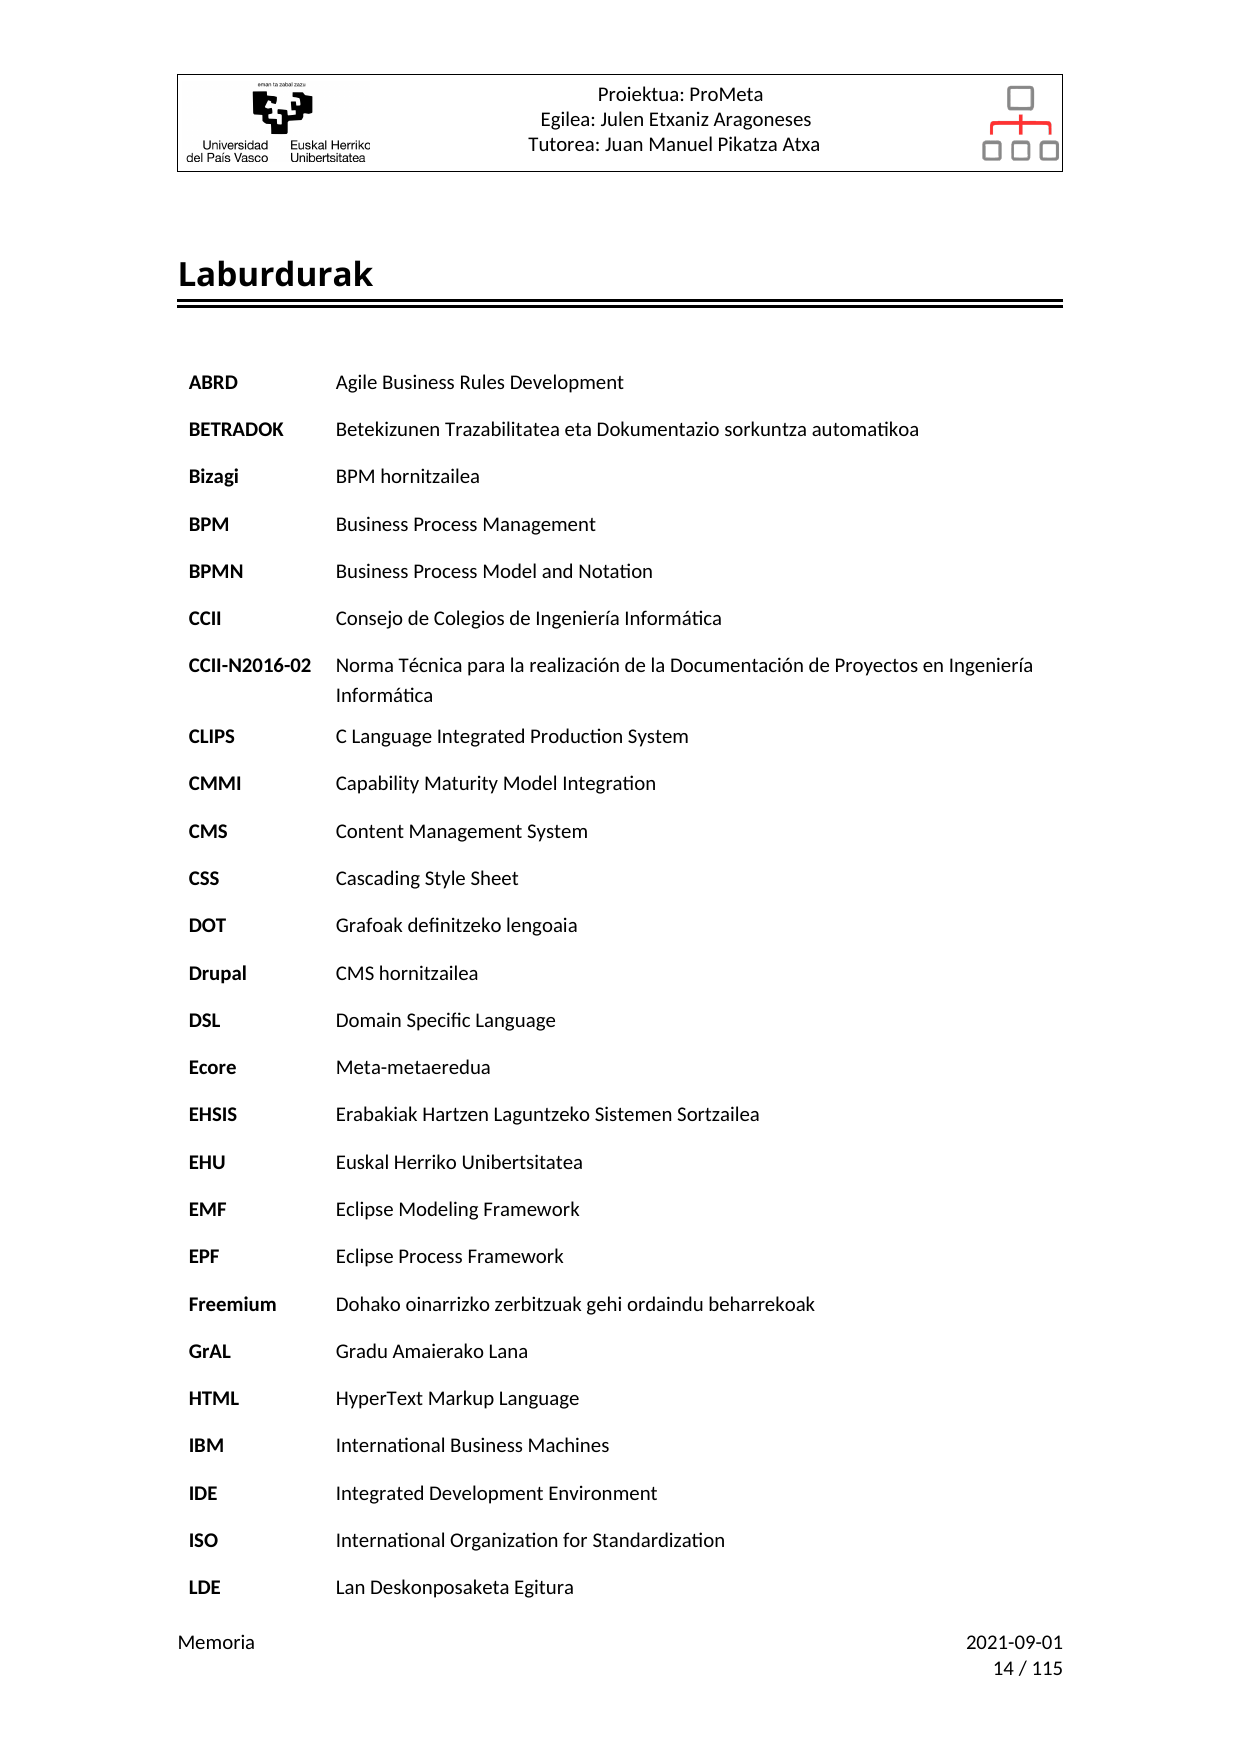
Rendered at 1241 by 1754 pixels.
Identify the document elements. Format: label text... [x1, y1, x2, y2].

table_cell BETRADOK [177, 416, 324, 463]
table_cell EMF [177, 1196, 324, 1243]
table_cell GrAL [177, 1338, 324, 1385]
table_cell ISO [177, 1527, 324, 1574]
table_cell Freemium [177, 1291, 324, 1338]
table_cell BPM hornitzailea [324, 464, 1062, 511]
table_cell Bizagi [177, 464, 324, 511]
table_cell Domain Specific Language [324, 1007, 1062, 1054]
table_cell CMMI [177, 771, 324, 818]
table_header ABRD [177, 369, 324, 416]
table_cell International Business Machines [324, 1433, 1062, 1480]
table_cell Consejo de Colegios de Ingeniería Informática [324, 605, 1062, 653]
picture [978, 80, 1060, 162]
table_cell Cascading Style Sheet [324, 865, 1062, 912]
table_cell IDE [177, 1480, 324, 1527]
table_cell Dohako oinarrizko zerbitzuak gehi ordaindu beharrekoak [324, 1291, 1062, 1338]
table_cell Norma Técnica para la realización de la Documentación de Proyectos en Ingeniería Informática [324, 653, 1062, 723]
table_cell CLIPS [177, 723, 324, 771]
picture [182, 81, 370, 162]
table_cell Erabakiak Hartzen Laguntzeko Sistemen Sortzailea [324, 1102, 1062, 1149]
table_cell C Language Integrated Production System [324, 723, 1062, 771]
table_cell Content Management System [324, 818, 1062, 865]
table_cell Gradu Amaierako Lana [324, 1338, 1062, 1385]
subtitle Laburdurak [177, 251, 1063, 299]
table_cell CCII [177, 605, 324, 653]
table_cell Drupal [177, 960, 324, 1007]
table_cell Lan Deskonposaketa Egitura [324, 1575, 1062, 1606]
table_cell CCII-N2016-02 [177, 653, 324, 723]
table_cell EPF [177, 1244, 324, 1291]
table_cell CMS hornitzailea [324, 960, 1062, 1007]
table_cell Euskal Herriko Unibertsitatea [324, 1149, 1062, 1196]
table_cell DOT [177, 913, 324, 960]
table_cell Integrated Development Environment [324, 1480, 1062, 1527]
table_cell CSS [177, 865, 324, 912]
table_cell Business Process Model and Notation [324, 558, 1062, 605]
table_cell CMS [177, 818, 324, 865]
table_cell Betekizunen Trazabilitatea eta Dokumentazio sorkuntza automatikoa [324, 416, 1062, 463]
table_cell Meta-metaeredua [324, 1054, 1062, 1102]
table_cell EHSIS [177, 1102, 324, 1149]
table_cell Eclipse Modeling Framework [324, 1196, 1062, 1243]
table_cell International Organization for Standardization [324, 1527, 1062, 1574]
table_cell BPMN [177, 558, 324, 605]
table_cell IBM [177, 1433, 324, 1480]
table_cell EHU [177, 1149, 324, 1196]
table_header Agile Business Rules Development [324, 369, 1062, 416]
table_cell Business Process Management [324, 511, 1062, 558]
table_cell BPM [177, 511, 324, 558]
table_cell DSL [177, 1007, 324, 1054]
table_cell Eclipse Process Framework [324, 1244, 1062, 1291]
table_cell Ecore [177, 1054, 324, 1102]
table_cell LDE [177, 1575, 324, 1606]
table_cell Capability Maturity Model Integration [324, 771, 1062, 818]
table_cell Grafoak definitzeko lengoaia [324, 913, 1062, 960]
table_cell HTML [177, 1385, 324, 1433]
table_cell HyperText Markup Language [324, 1385, 1062, 1433]
